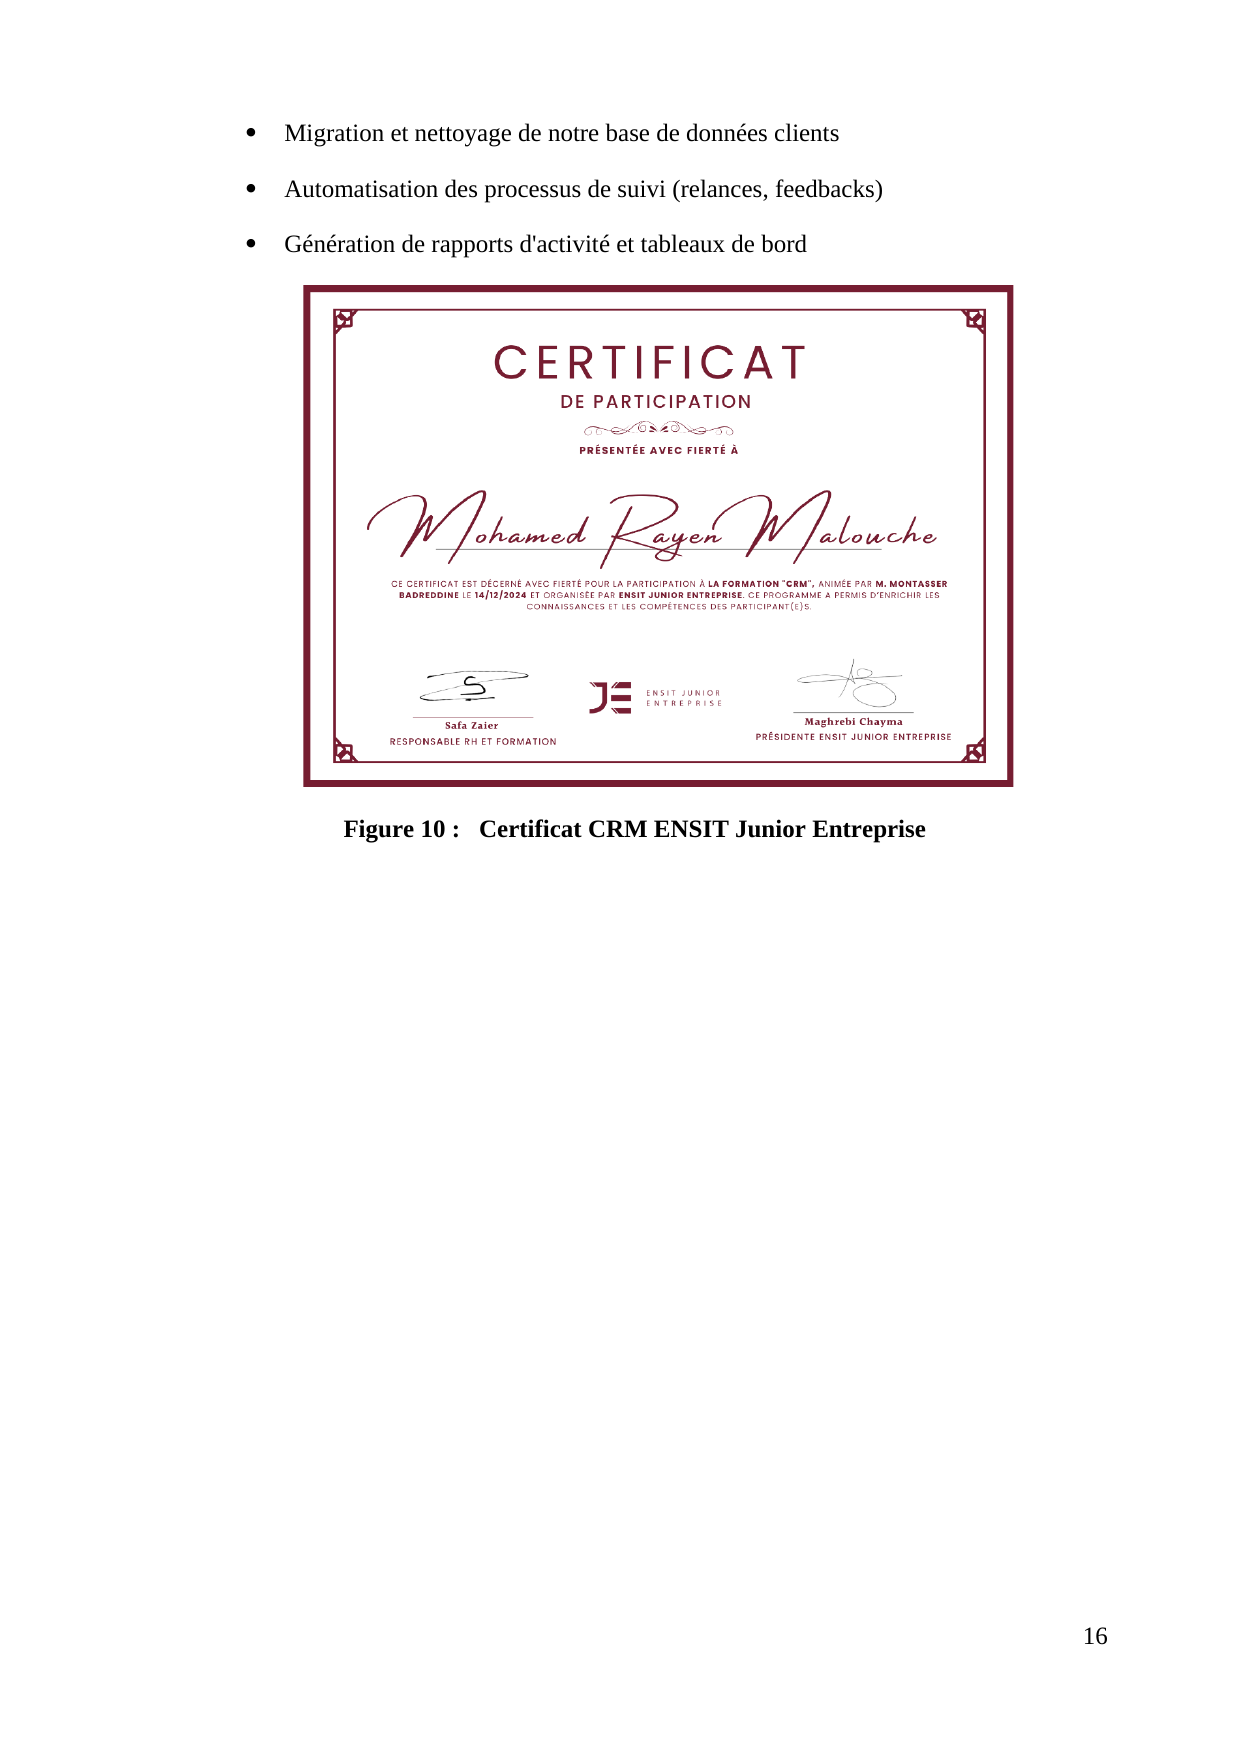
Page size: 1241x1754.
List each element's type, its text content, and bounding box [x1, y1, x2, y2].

list Génération de rapports d'activité et tableaux de bord [247, 229, 1107, 258]
list Migration et nettoyage de notre base de données clients [247, 118, 1107, 147]
picture [303, 285, 1014, 787]
list Automatisation des processus de suivi (relances, feedbacks) [247, 174, 1107, 202]
text Certificat CRM ENSIT Junior Entreprise [162, 814, 1107, 843]
